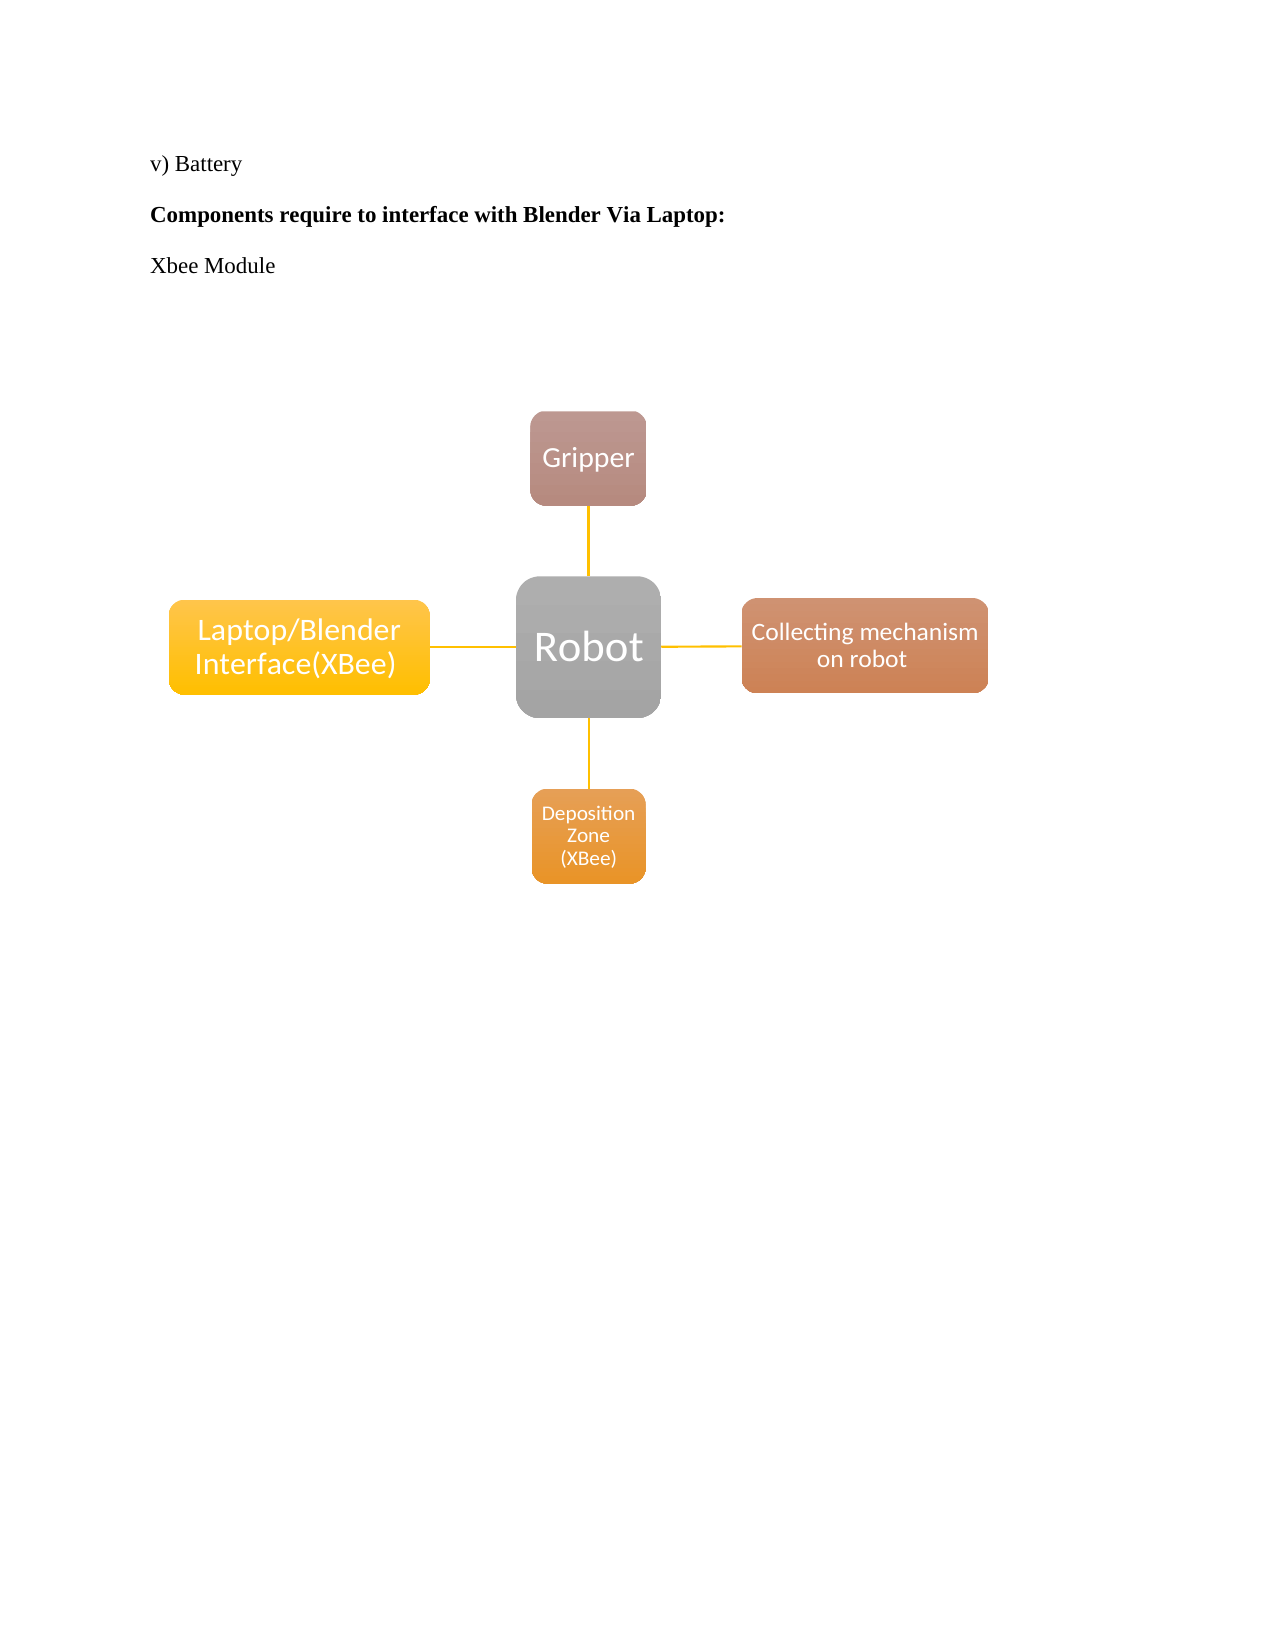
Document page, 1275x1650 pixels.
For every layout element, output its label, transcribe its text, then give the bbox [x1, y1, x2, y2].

text Xbee Module [150, 252, 1125, 278]
text v) Battery [150, 150, 1125, 176]
text Components require to interface with Blender Via Laptop: [150, 201, 1125, 227]
